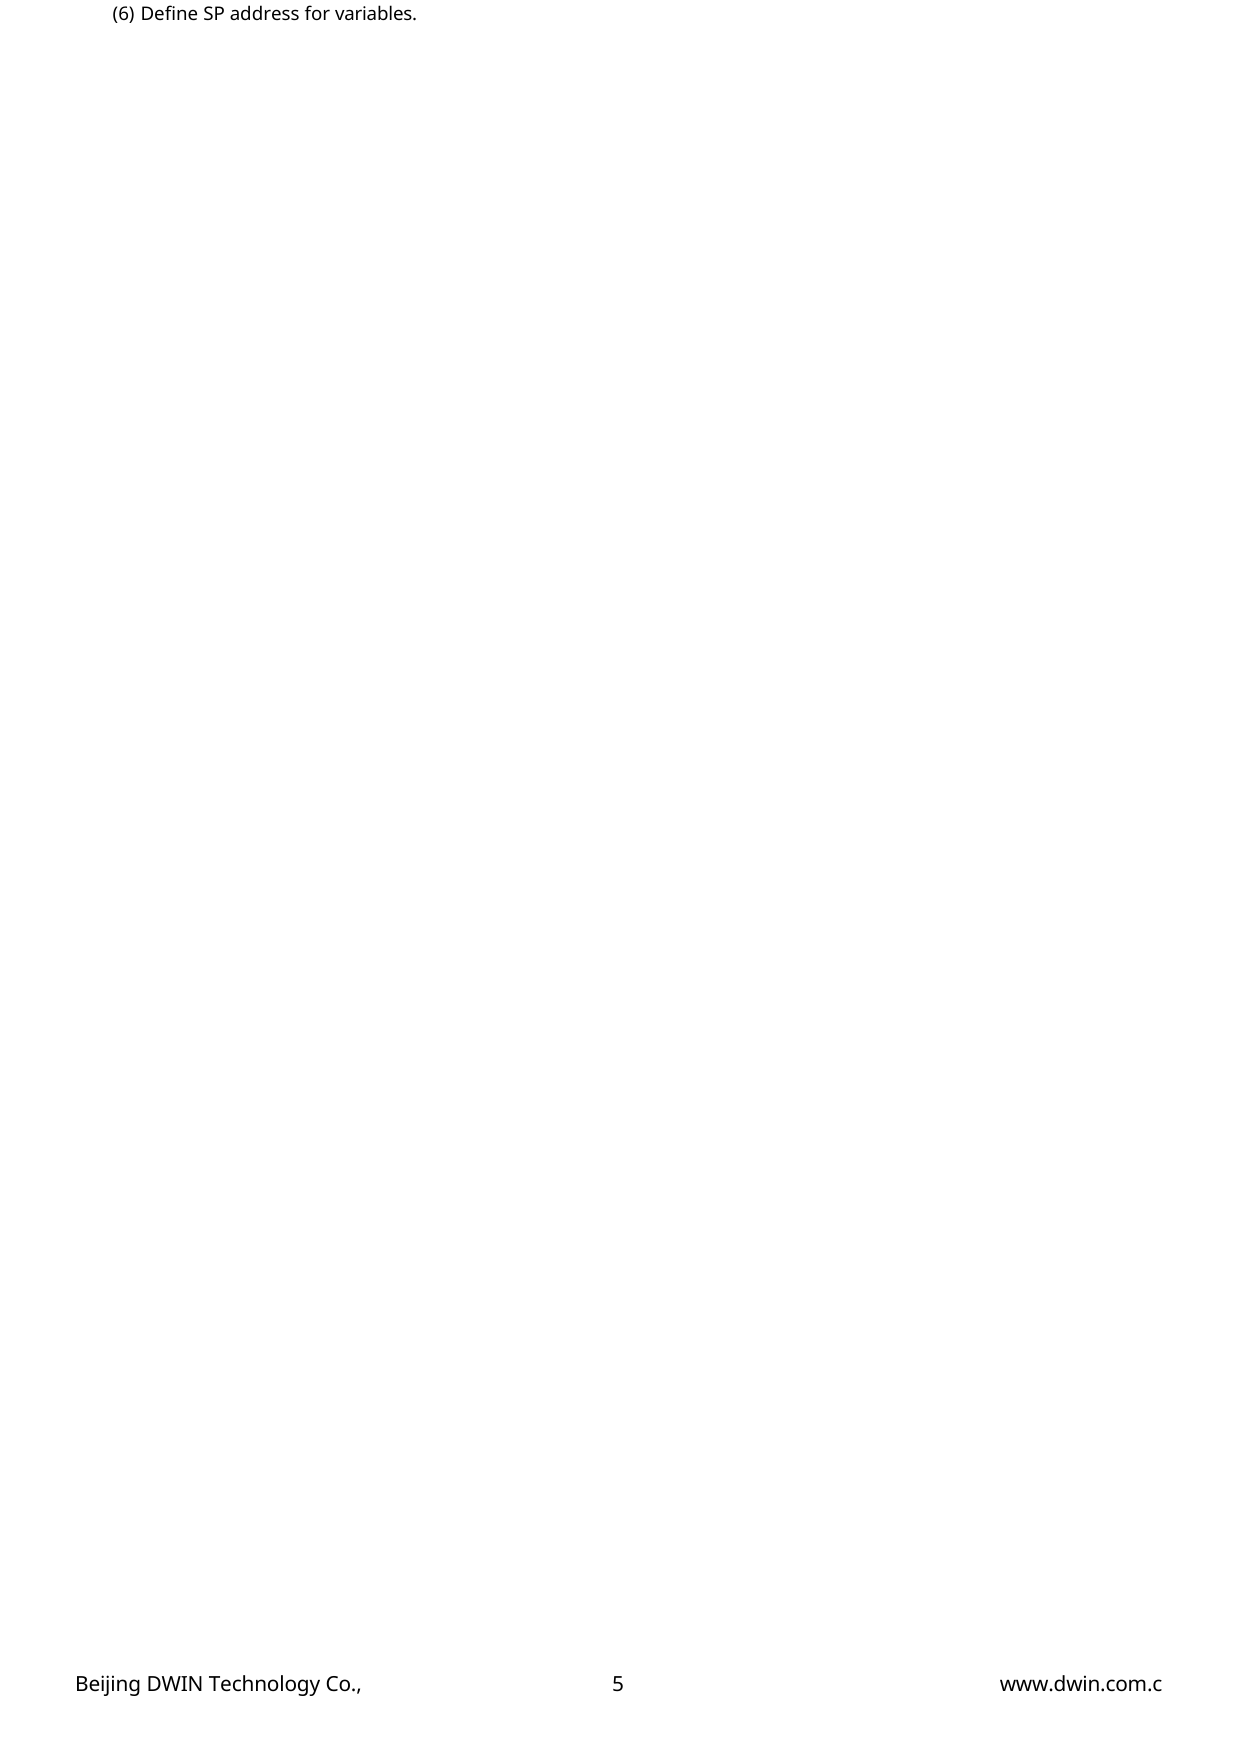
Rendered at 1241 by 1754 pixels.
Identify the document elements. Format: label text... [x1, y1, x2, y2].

list Define SP address for variables. [112, 0, 1181, 26]
